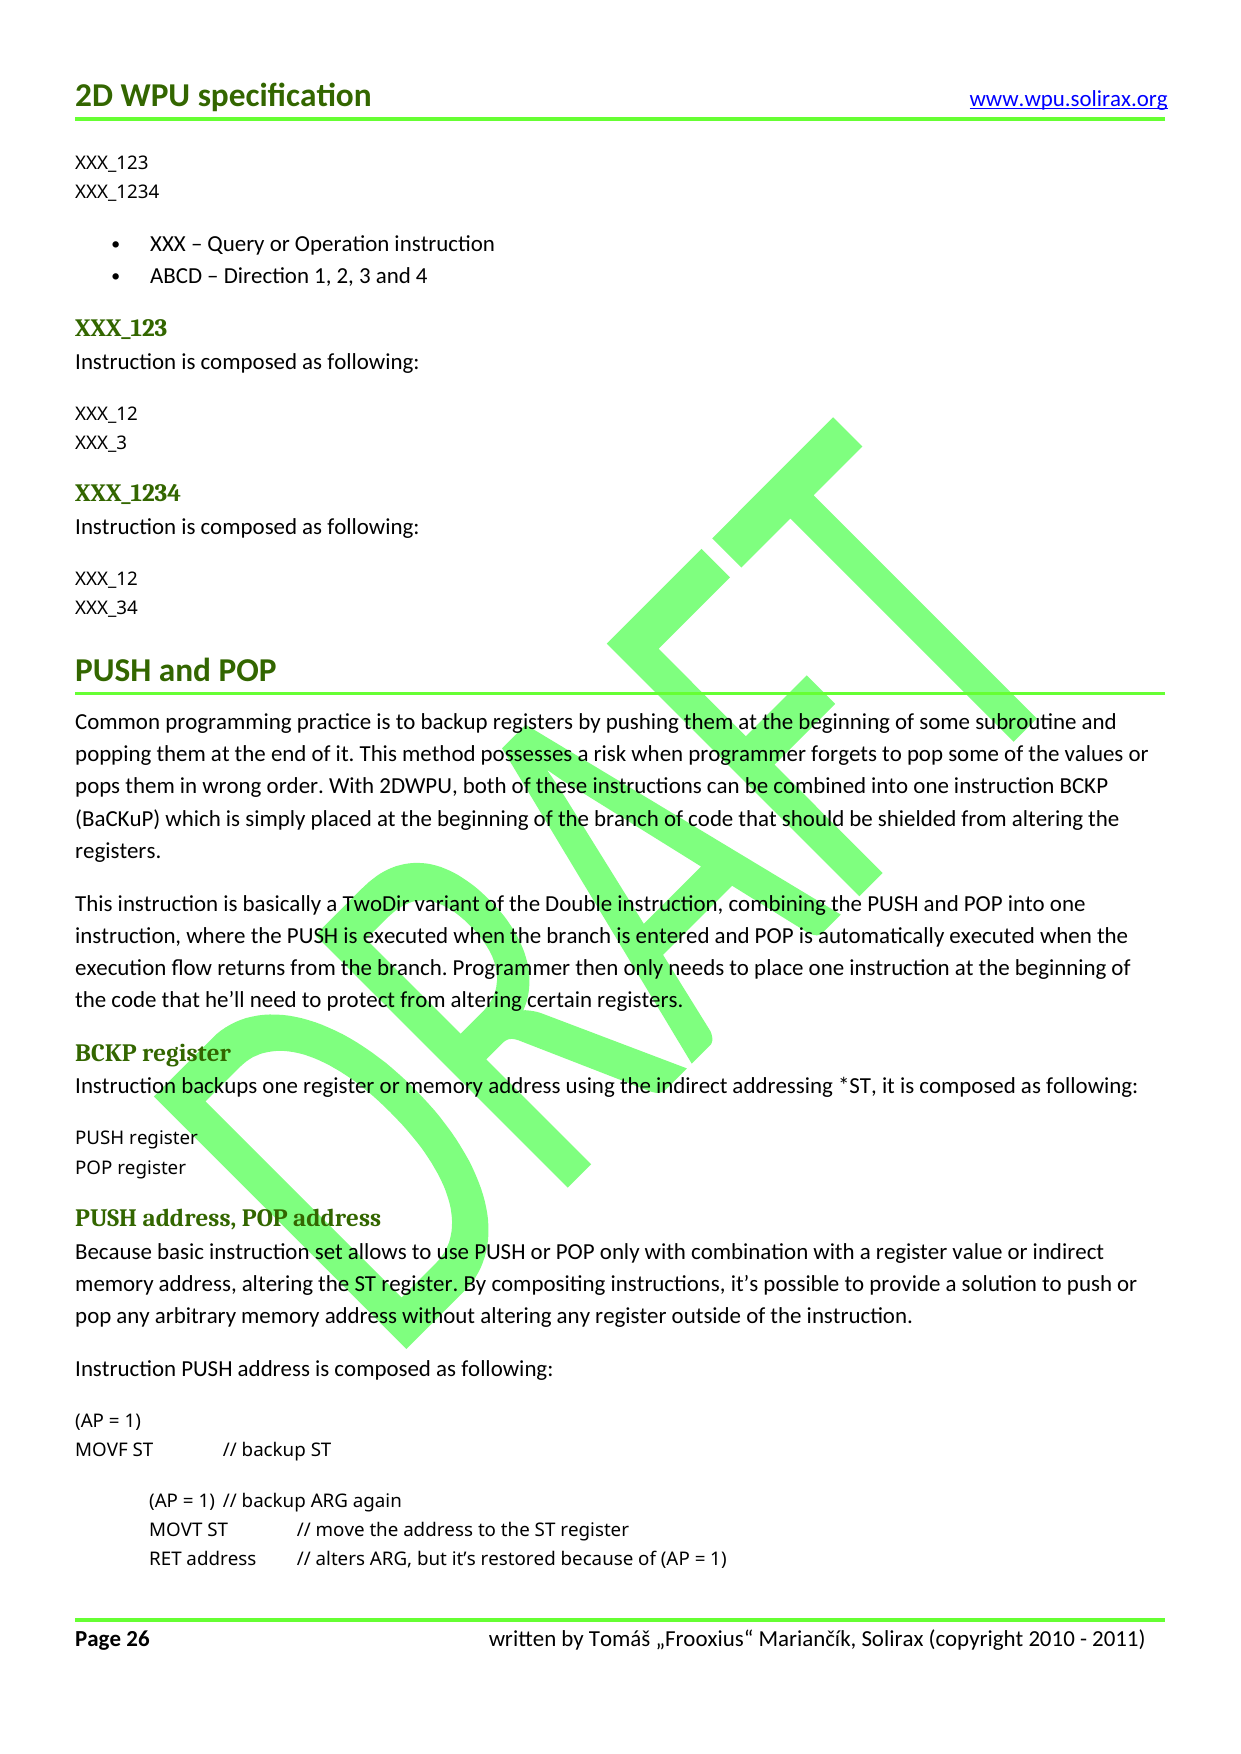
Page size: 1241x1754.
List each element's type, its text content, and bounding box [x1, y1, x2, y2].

list XXX – Query or Operation instruction [112, 229, 1165, 257]
text Instruction is composed as following: [75, 347, 1165, 375]
text Instruction backups one register or memory address using the indirect addressing *ST, it is composed as following: [75, 1072, 1165, 1100]
subtitle XXX_123 [75, 314, 1165, 343]
text Instruction PUSH address is composed as following: [75, 1354, 1165, 1382]
text XXX_12 XXX_34 [75, 565, 1165, 620]
text Because basic instruction set allows to use PUSH or POP only with combination with a register value or indirect memory address, altering the ST register. By compositing instructions, it’s possible to provide a solution to push or pop any arbitrary memory address without altering any register outside of the instruction. [75, 1237, 1165, 1329]
text XXX_123 XXX_1234 [75, 149, 1165, 204]
text Instruction is composed as following: [75, 512, 1165, 540]
subtitle XXX_1234 [75, 479, 1165, 508]
text (AP = 1) // backup ARG again MOVT ST // move the address to the ST register RET address // alters ARG, but it’s restored because of (AP = 1) [75, 1487, 1165, 1571]
text XXX_12 XXX_3 [75, 400, 1165, 455]
subtitle PUSH and POP [75, 649, 1165, 692]
text This instruction is basically a TwoDir variant of the Double instruction, combining the PUSH and POP into one instruction, where the PUSH is executed when the branch is entered and POP is automatically executed when the execution flow returns from the branch. Programmer then only needs to place one instruction at the beginning of the code that he’ll need to protect from altering certain registers. [75, 889, 1165, 1014]
text Common programming practice is to backup registers by pushing them at the beginning of some subroutine and popping them at the end of it. This method possesses a risk when programmer forgets to pop some of the values or pops them in wrong order. With 2DWPU, both of these instructions can be combined into one instruction BCKP (BaCKuP) which is simply placed at the beginning of the branch of code that should be shielded from altering the registers. [75, 707, 1165, 864]
text PUSH register POP register [75, 1125, 1165, 1179]
subtitle PUSH address, POP address [75, 1204, 1165, 1233]
text (AP = 1) MOVF ST // backup ST [75, 1407, 1165, 1462]
subtitle BCKP register [75, 1039, 1165, 1067]
list ABCD – Direction 1, 2, 3 and 4 [112, 261, 1165, 289]
